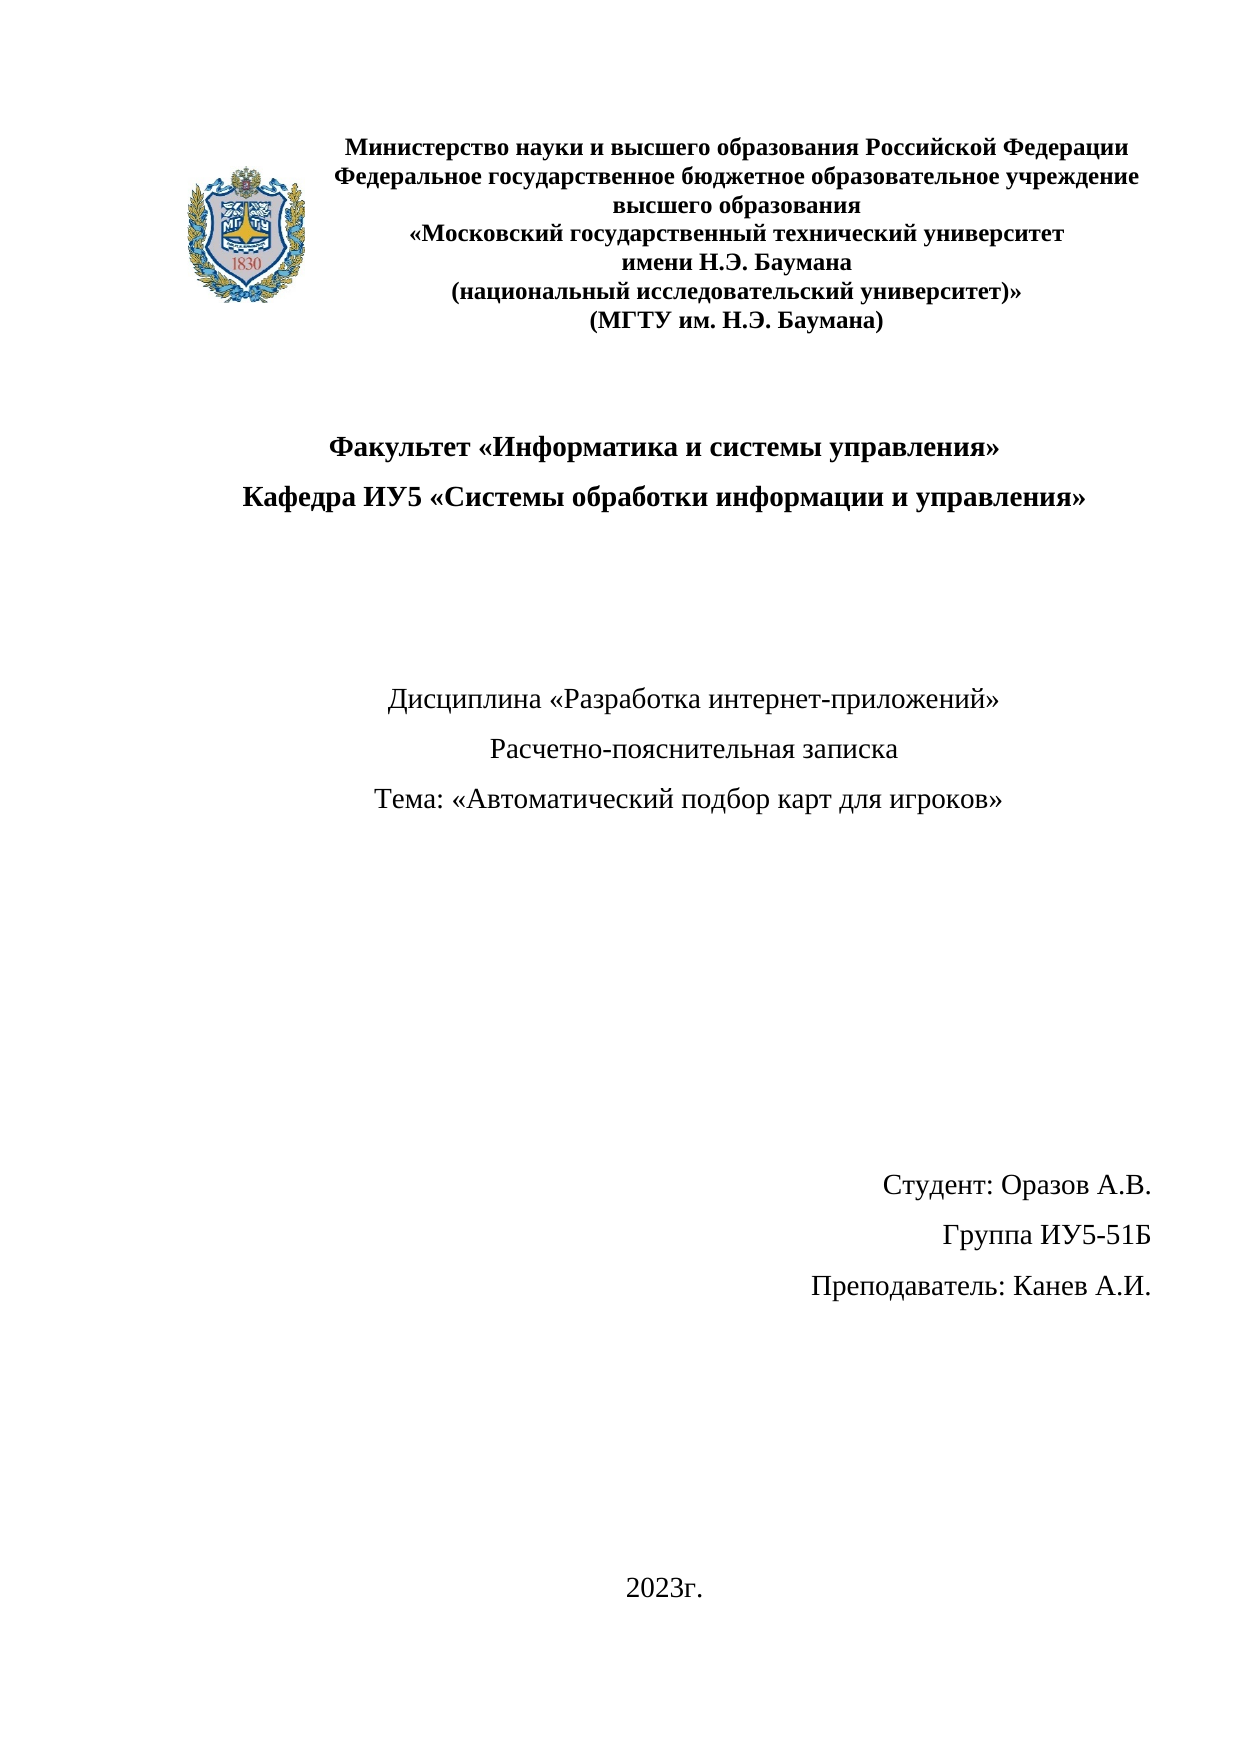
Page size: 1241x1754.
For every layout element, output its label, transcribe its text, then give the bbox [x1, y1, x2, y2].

text Факультет «Информатика и системы управления» [177, 429, 1152, 463]
text Группа ИУ5-51Б [177, 1217, 1152, 1251]
table_header Министерство науки и высшего образования Российской Федерации Федеральное государственное бюджетное образовательное учреждение высшего образования «Московский государственный технический университет имени Н.Э. Баумана (национальный исследовательский университет)» (МГТУ им. Н.Э. Баумана) [322, 132, 1152, 333]
text Тема: «Автоматический подбор карт для игроков» [177, 781, 1152, 815]
table_header [177, 132, 322, 333]
text 2023г. [177, 1570, 1152, 1603]
text Кафедра ИУ5 «Системы обработки информации и управления» [177, 479, 1152, 513]
text Студент: Оразов А.В. [177, 1167, 1152, 1201]
text Расчетно-пояснительная записка [177, 731, 1152, 765]
text Дисциплина «Разработка интернет-приложений» [177, 681, 1152, 714]
text Преподаватель: Канев А.И. [177, 1268, 1152, 1301]
picture [186, 166, 305, 301]
